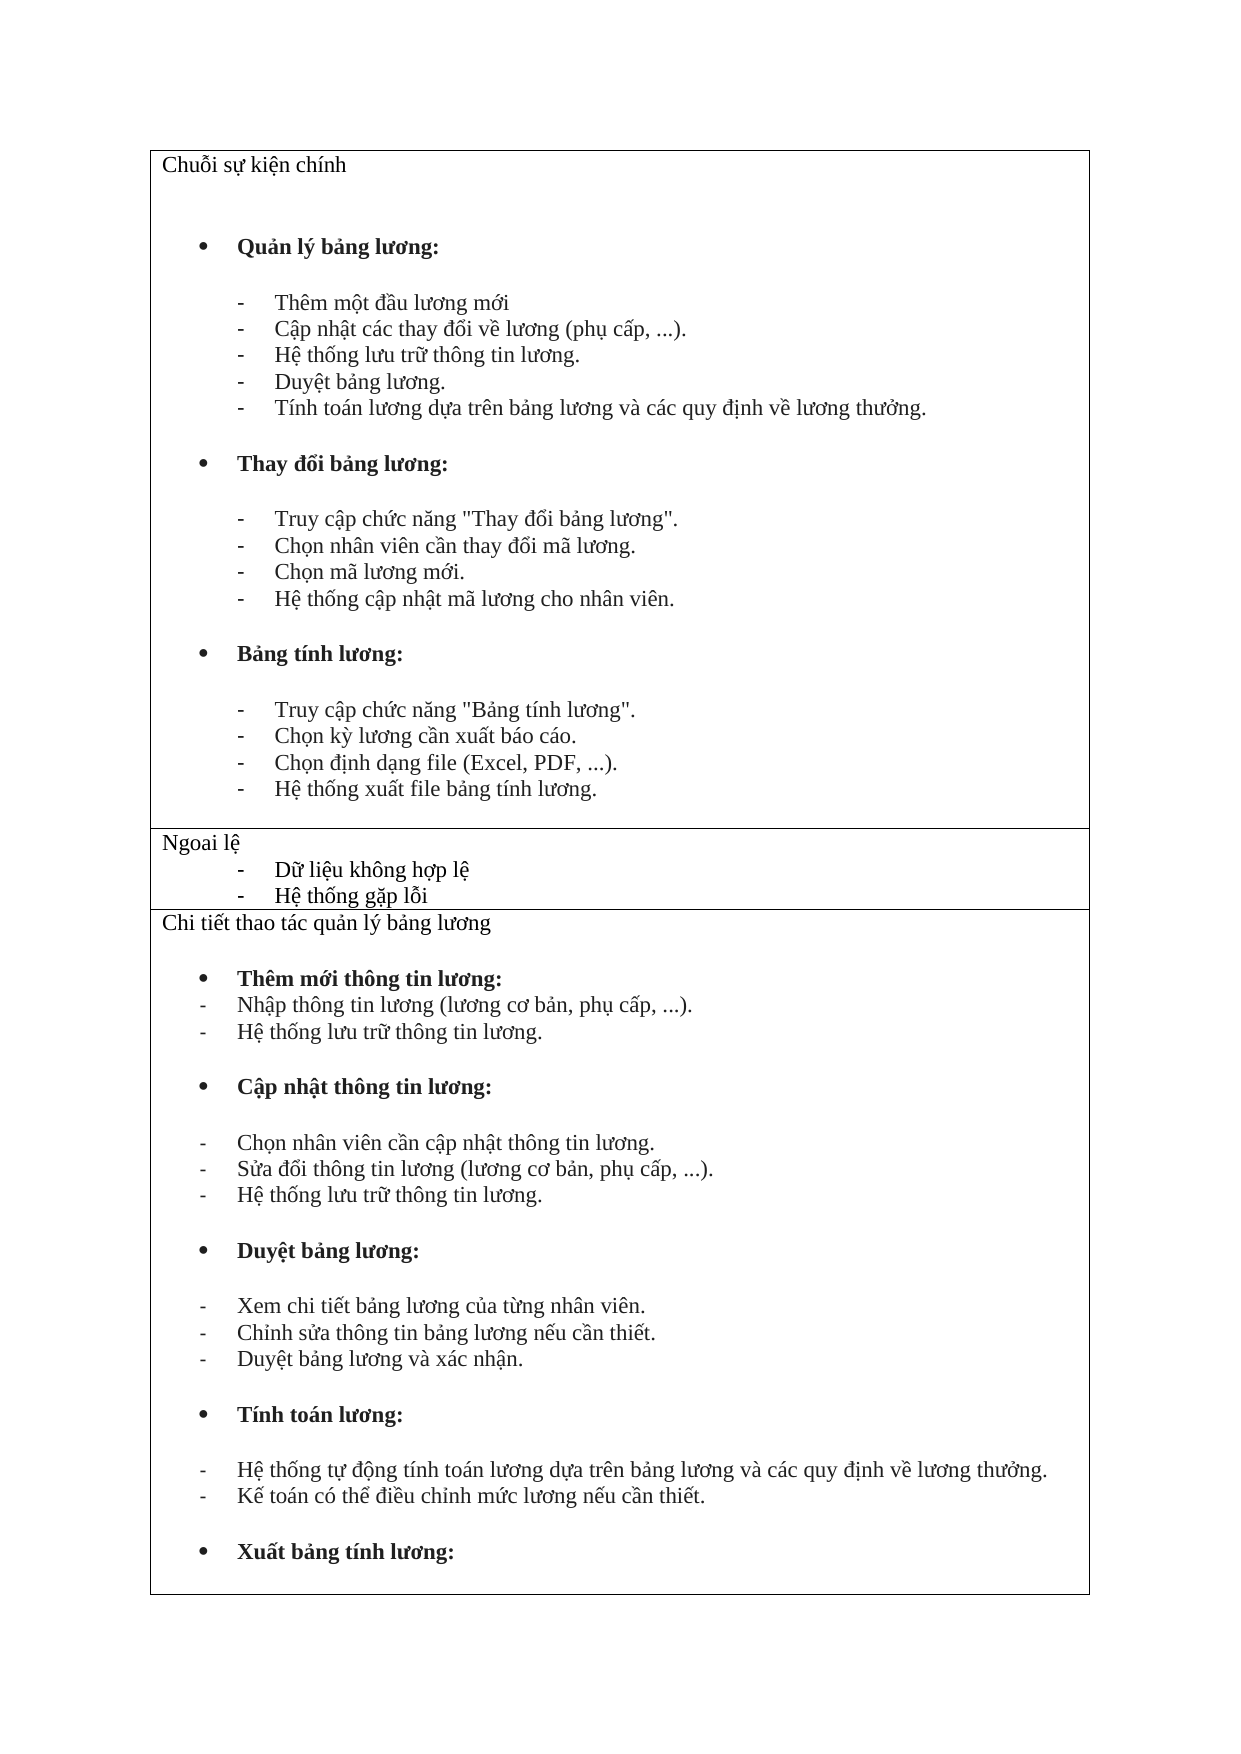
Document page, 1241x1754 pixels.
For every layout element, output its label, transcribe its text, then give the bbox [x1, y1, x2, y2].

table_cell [151, 910, 1089, 1594]
table_cell Ngoai lệ Dữ liệu không hợp lệ Hệ thống gặp lỗi [151, 829, 1089, 908]
table_cell Chuỗi sự kiện chính Quản lý bảng lương: Thêm một đầu lương mới Cập nhật các thay đổi về lương (phụ cấp, ...). Hệ thống lưu trữ thông tin lương. Duyệt bảng lương. Tính toán lương dựa trên bảng lương và các quy định về lương thưởng. Thay đổi bảng lương: Truy cập chức năng "Thay đổi bảng lương". Chọn nhân viên cần thay đổi mã lương. Chọn mã lương mới. Hệ thống cập nhật mã lương cho nhân viên. Bảng tính lương: Truy cập chức năng "Bảng tính lương". Chọn kỳ lương cần xuất báo cáo. Chọn định dạng file (Excel, PDF, ...). Hệ thống xuất file bảng tính lương. [151, 151, 1089, 828]
